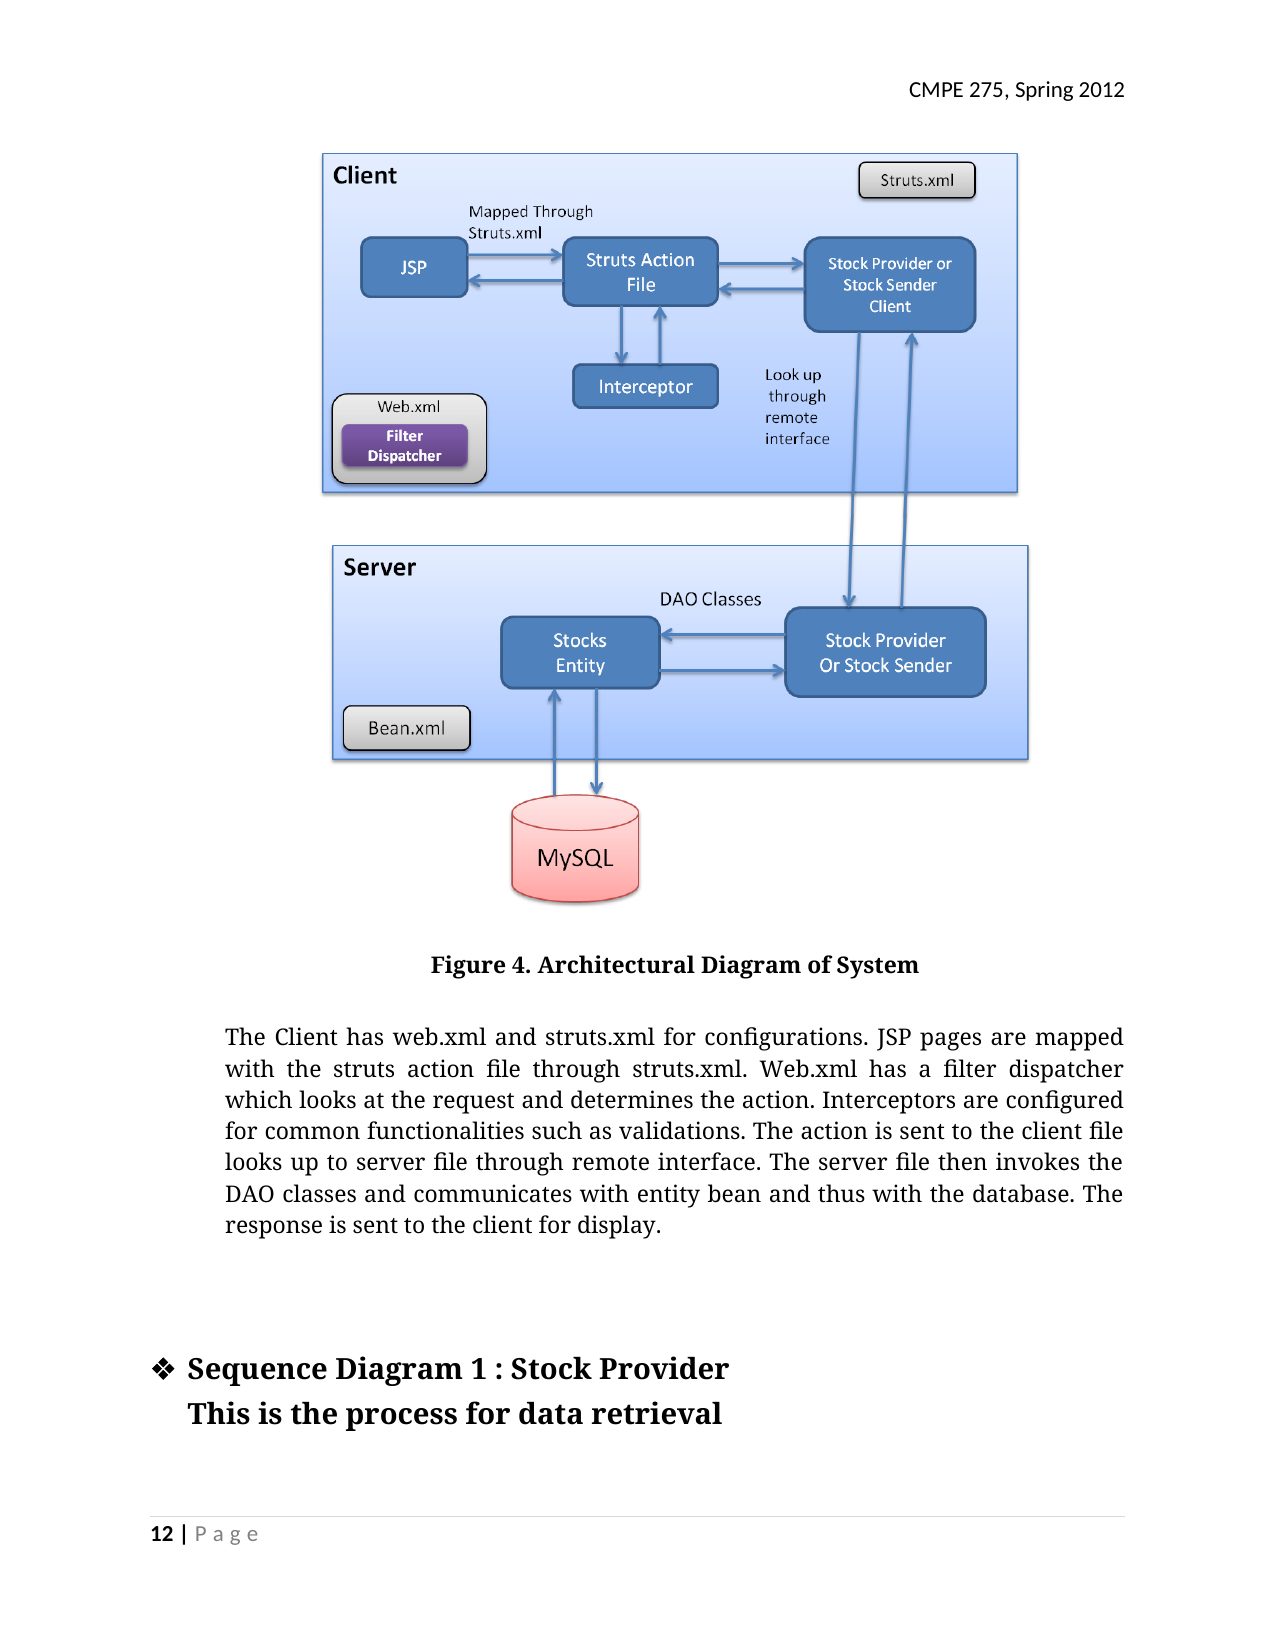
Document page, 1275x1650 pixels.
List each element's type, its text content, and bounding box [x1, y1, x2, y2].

picture [316, 150, 1034, 910]
list Sequence Diagram 1 : Stock Provider [150, 1348, 1125, 1388]
list Figure 4. Architectural Diagram of System [225, 949, 1125, 981]
list This is the process for data retrieval [187, 1393, 1125, 1433]
list The Client has web.xml and struts.xml for configurations. JSP pages are mapped with the struts action file through struts.xml. Web.xml has a filter dispatcher which looks at the request and determines the action. Interceptors are configured for common functionalities such as validations. The action is sent to the client file looks up to server file through remote interface. The server file then invokes the DAO classes and communicates with entity bean and thus with the database. The response is sent to the client for display. [225, 1021, 1125, 1240]
